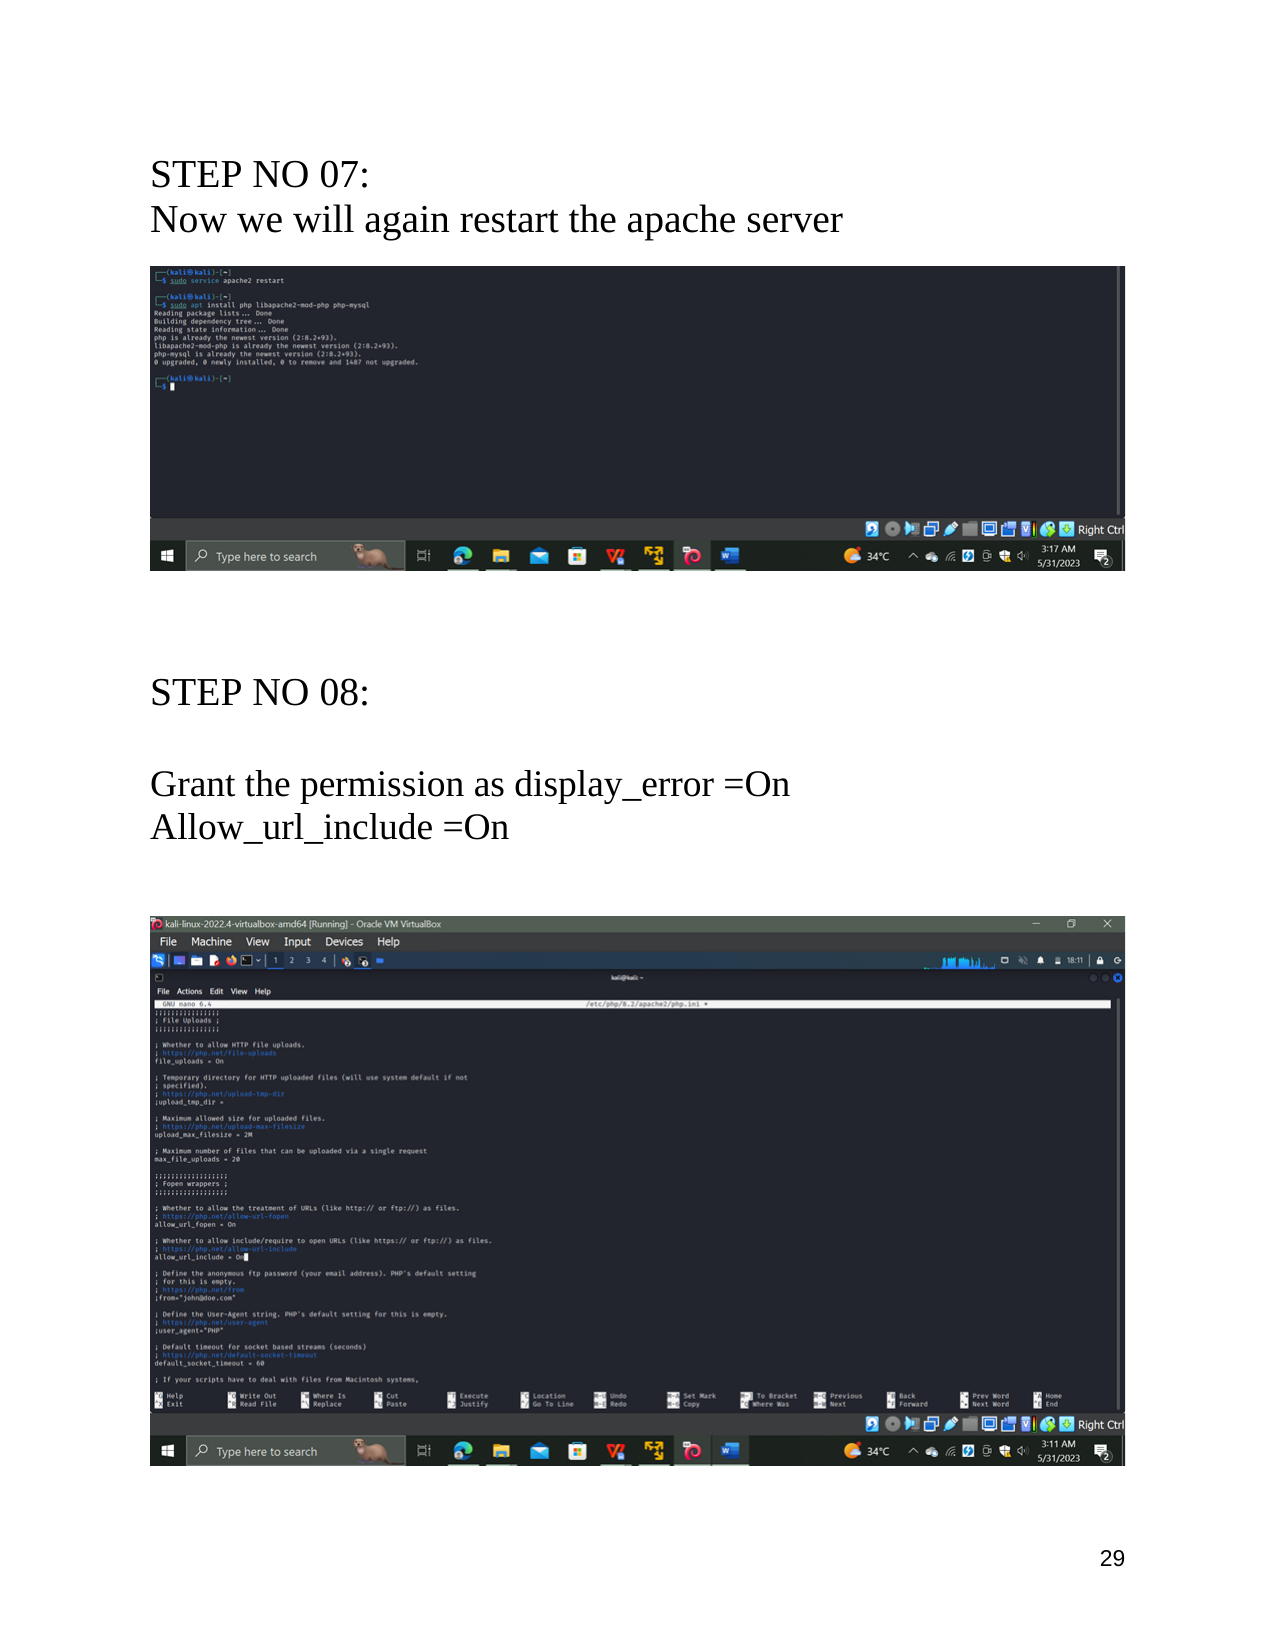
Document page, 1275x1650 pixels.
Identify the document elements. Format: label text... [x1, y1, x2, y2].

text Now we will again restart the apache server [150, 196, 1125, 241]
text STEP NO 08: [150, 668, 1125, 714]
picture [150, 266, 1125, 571]
text Grant the permission as display_error =On [150, 762, 1125, 805]
text Allow_url_include =On [150, 805, 1125, 848]
picture [150, 916, 1125, 1466]
text STEP NO 07: [150, 150, 1125, 196]
